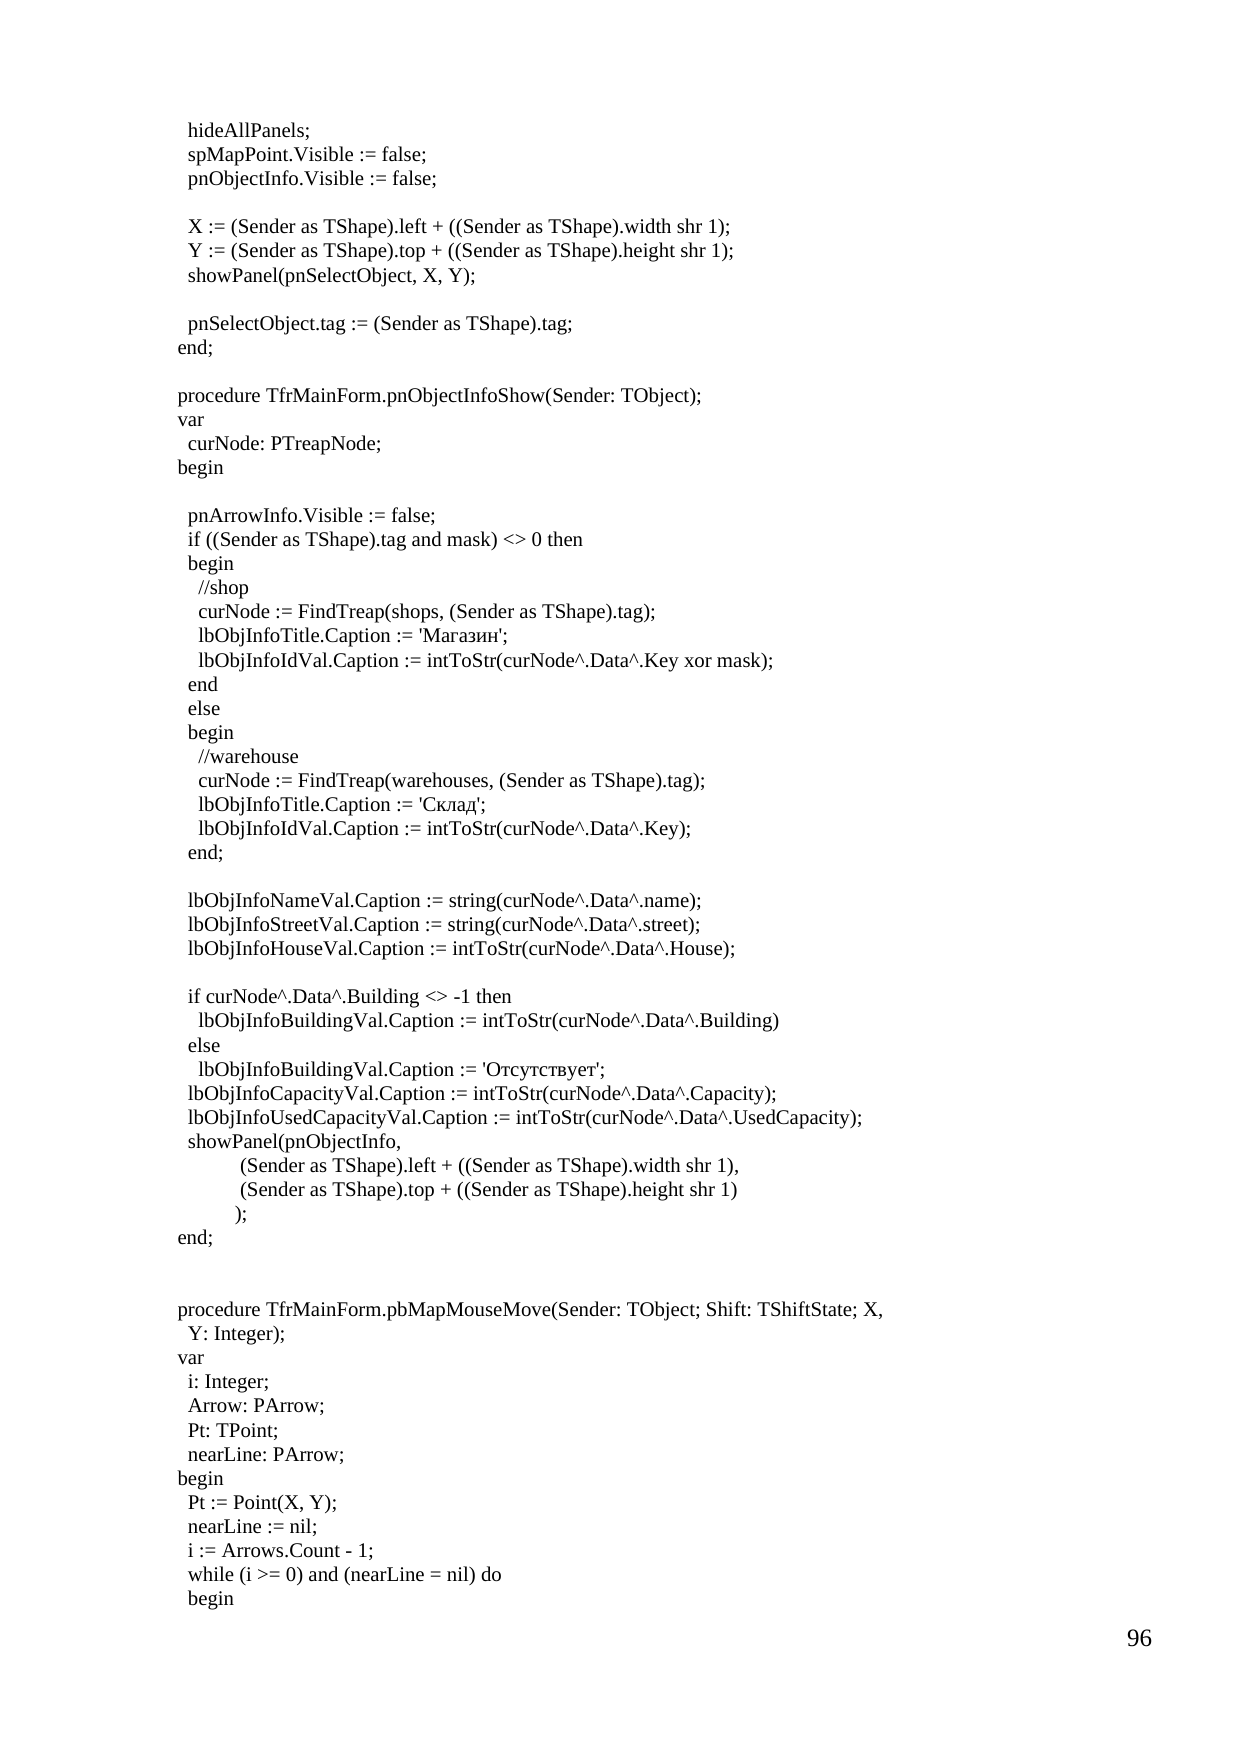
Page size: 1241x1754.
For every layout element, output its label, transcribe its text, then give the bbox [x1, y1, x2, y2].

text else [177, 696, 1152, 720]
text procedure TfrMainForm.pnObjectInfoShow(Sender: TObject); [177, 383, 1152, 407]
text hideAllPanels; [177, 118, 1152, 142]
text end [177, 672, 1152, 696]
text curNode := FindTreap(shops, (Sender as TShape).tag); [177, 599, 1152, 623]
text showPanel(pnObjectInfo, [177, 1129, 1152, 1153]
text lbObjInfoUsedCapacityVal.Caption := intToStr(curNode^.Data^.UsedCapacity); [177, 1105, 1152, 1129]
text showPanel(pnSelectObject, X, Y); [177, 262, 1152, 287]
text var [177, 1345, 1152, 1369]
text end; [177, 1225, 1152, 1249]
text pnArrowInfo.Visible := false; [177, 503, 1152, 527]
text //warehouse [177, 744, 1152, 768]
text else [177, 1032, 1152, 1057]
text var [177, 407, 1152, 431]
text //shop [177, 575, 1152, 599]
text begin [177, 551, 1152, 575]
text lbObjInfoTitle.Caption := 'Магазин'; [177, 623, 1152, 647]
text begin [177, 455, 1152, 479]
text begin [177, 720, 1152, 744]
text lbObjInfoIdVal.Caption := intToStr(curNode^.Data^.Key xor mask); [177, 647, 1152, 672]
text end; [177, 335, 1152, 359]
text Y := (Sender as TShape).top + ((Sender as TShape).height shr 1); [177, 238, 1152, 262]
text X := (Sender as TShape).left + ((Sender as TShape).width shr 1); [177, 214, 1152, 238]
text nearLine: PArrow; [177, 1442, 1152, 1466]
text lbObjInfoHouseVal.Caption := intToStr(curNode^.Data^.House); [177, 936, 1152, 960]
text lbObjInfoTitle.Caption := 'Склад'; [177, 792, 1152, 816]
text Arrow: PArrow; [177, 1393, 1152, 1417]
text while (i >= 0) and (nearLine = nil) do [177, 1562, 1152, 1586]
text lbObjInfoIdVal.Caption := intToStr(curNode^.Data^.Key); [177, 816, 1152, 840]
text if curNode^.Data^.Building <> -1 then [177, 984, 1152, 1008]
text lbObjInfoBuildingVal.Caption := intToStr(curNode^.Data^.Building) [177, 1008, 1152, 1032]
text curNode: PTreapNode; [177, 431, 1152, 455]
text spMapPoint.Visible := false; [177, 142, 1152, 166]
text Pt := Point(X, Y); [177, 1490, 1152, 1514]
text begin [177, 1586, 1152, 1610]
text lbObjInfoBuildingVal.Caption := 'Отсутствует'; [177, 1057, 1152, 1081]
text Pt: TPoint; [177, 1417, 1152, 1442]
text if ((Sender as TShape).tag and mask) <> 0 then [177, 527, 1152, 551]
text lbObjInfoStreetVal.Caption := string(curNode^.Data^.street); [177, 912, 1152, 936]
text procedure TfrMainForm.pbMapMouseMove(Sender: TObject; Shift: TShiftState; X, [177, 1297, 1152, 1321]
text ); [177, 1201, 1152, 1225]
text i: Integer; [177, 1369, 1152, 1393]
text curNode := FindTreap(warehouses, (Sender as TShape).tag); [177, 768, 1152, 792]
text lbObjInfoCapacityVal.Caption := intToStr(curNode^.Data^.Capacity); [177, 1081, 1152, 1105]
text pnSelectObject.tag := (Sender as TShape).tag; [177, 311, 1152, 335]
text Y: Integer); [177, 1321, 1152, 1345]
text (Sender as TShape).left + ((Sender as TShape).width shr 1), [177, 1153, 1152, 1177]
text pnObjectInfo.Visible := false; [177, 166, 1152, 190]
text lbObjInfoNameVal.Caption := string(curNode^.Data^.name); [177, 888, 1152, 912]
text i := Arrows.Count - 1; [177, 1538, 1152, 1562]
text (Sender as TShape).top + ((Sender as TShape).height shr 1) [177, 1177, 1152, 1201]
text nearLine := nil; [177, 1514, 1152, 1538]
text end; [177, 840, 1152, 864]
text begin [177, 1466, 1152, 1490]
